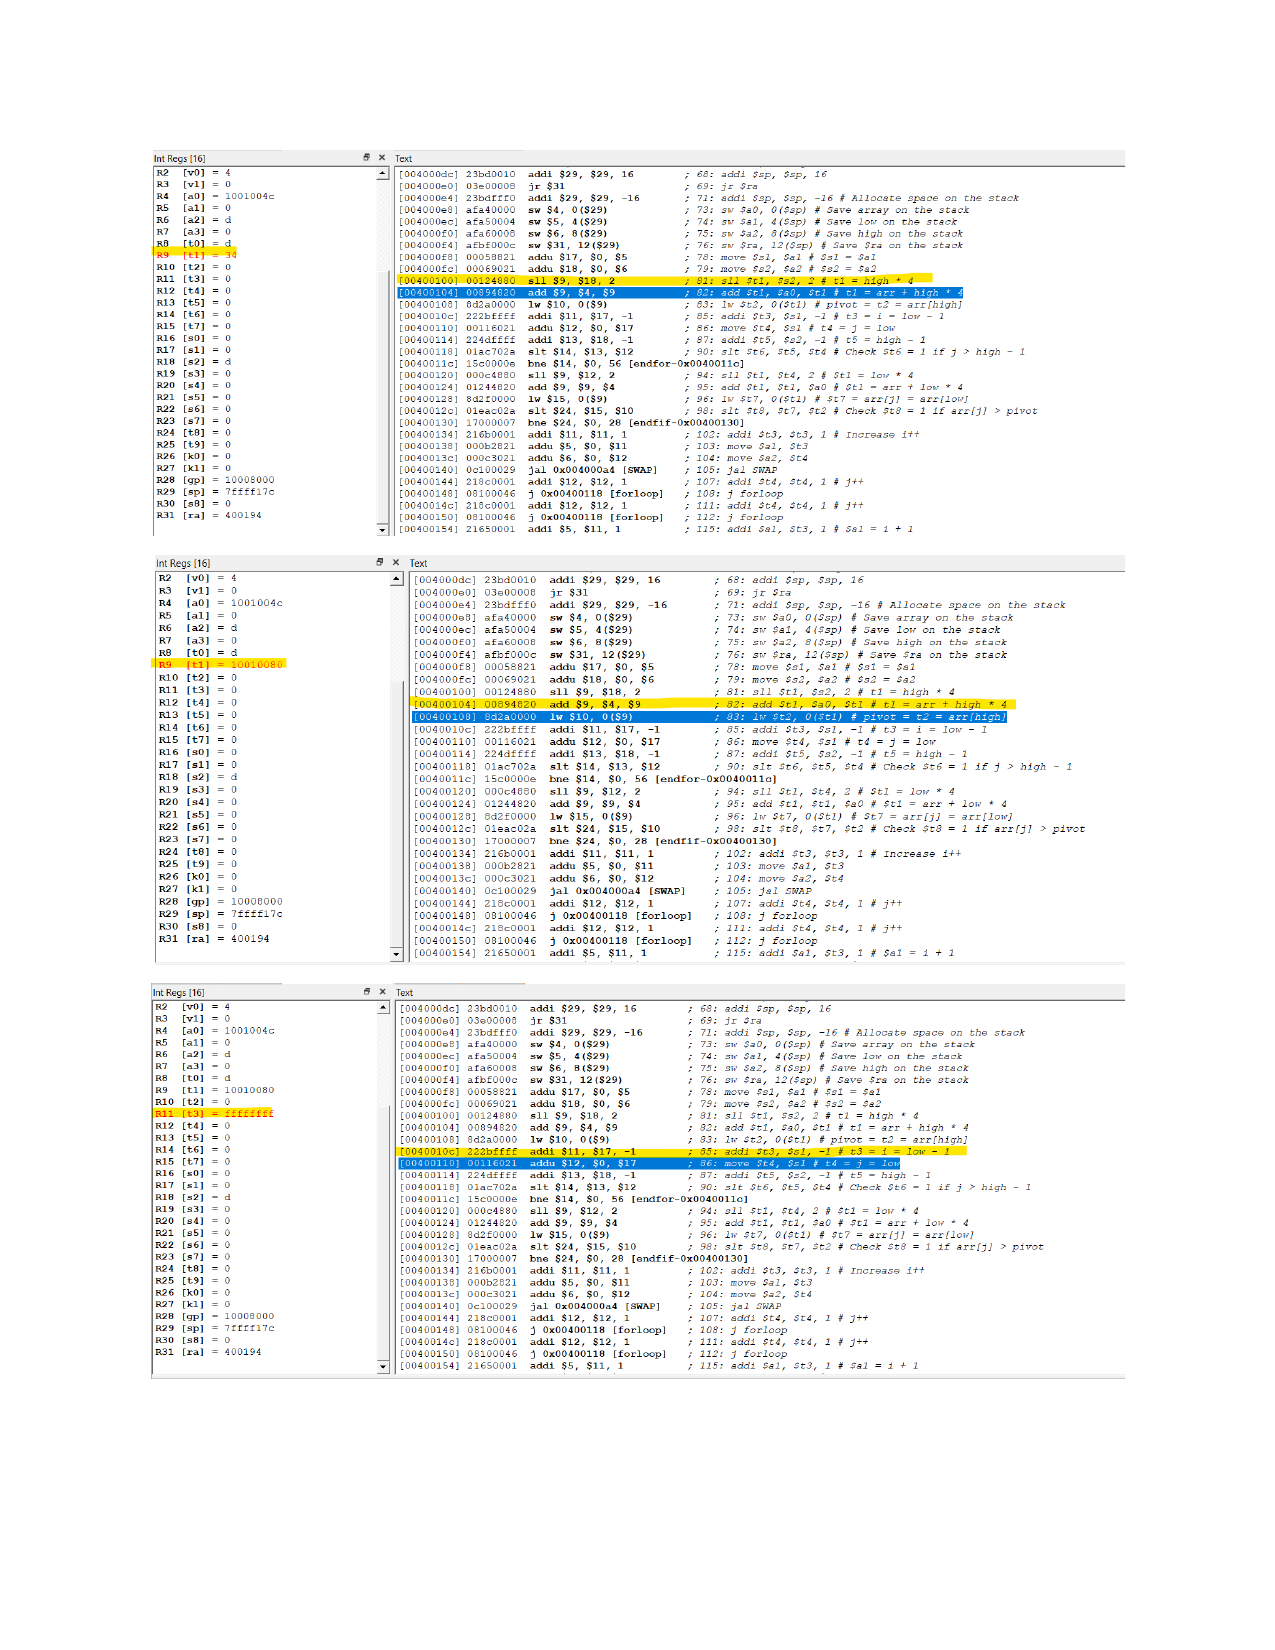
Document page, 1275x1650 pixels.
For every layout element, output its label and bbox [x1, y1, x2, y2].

picture [150, 555, 1125, 965]
picture [150, 150, 1125, 536]
picture [150, 983, 1125, 1379]
